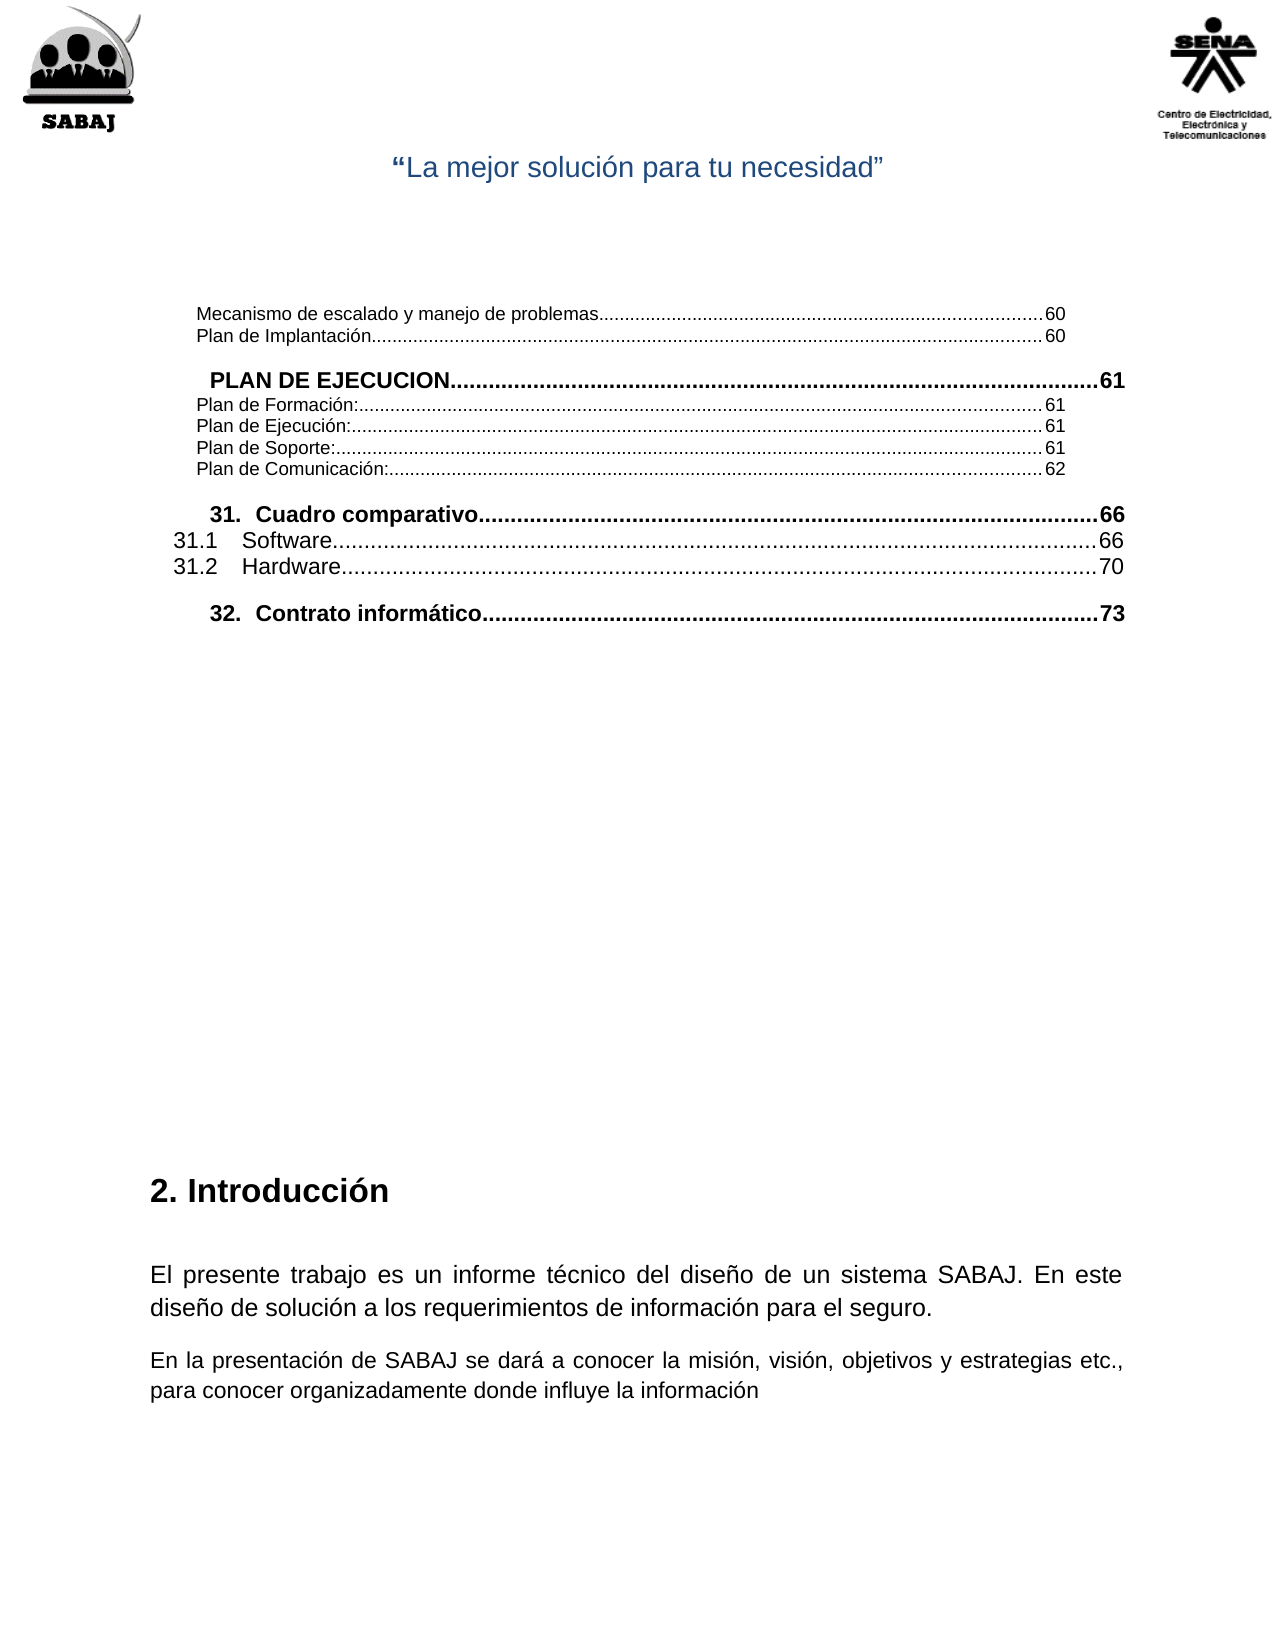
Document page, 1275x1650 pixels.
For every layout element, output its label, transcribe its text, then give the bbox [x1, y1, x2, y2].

text En la presentación de SABAJ se dará a conocer la misión, visión, objetivos y estrategias etc., para conocer organizadamente donde influye la información [150, 1347, 1125, 1403]
subtitle Introducción [150, 1172, 1125, 1210]
picture [1125, 2, 1275, 160]
text El presente trabajo es un informe técnico del diseño de un sistema SABAJ. En este diseño de solución a los requerimientos de información para el seguro. [150, 1260, 1125, 1322]
picture [0, 0, 154, 150]
